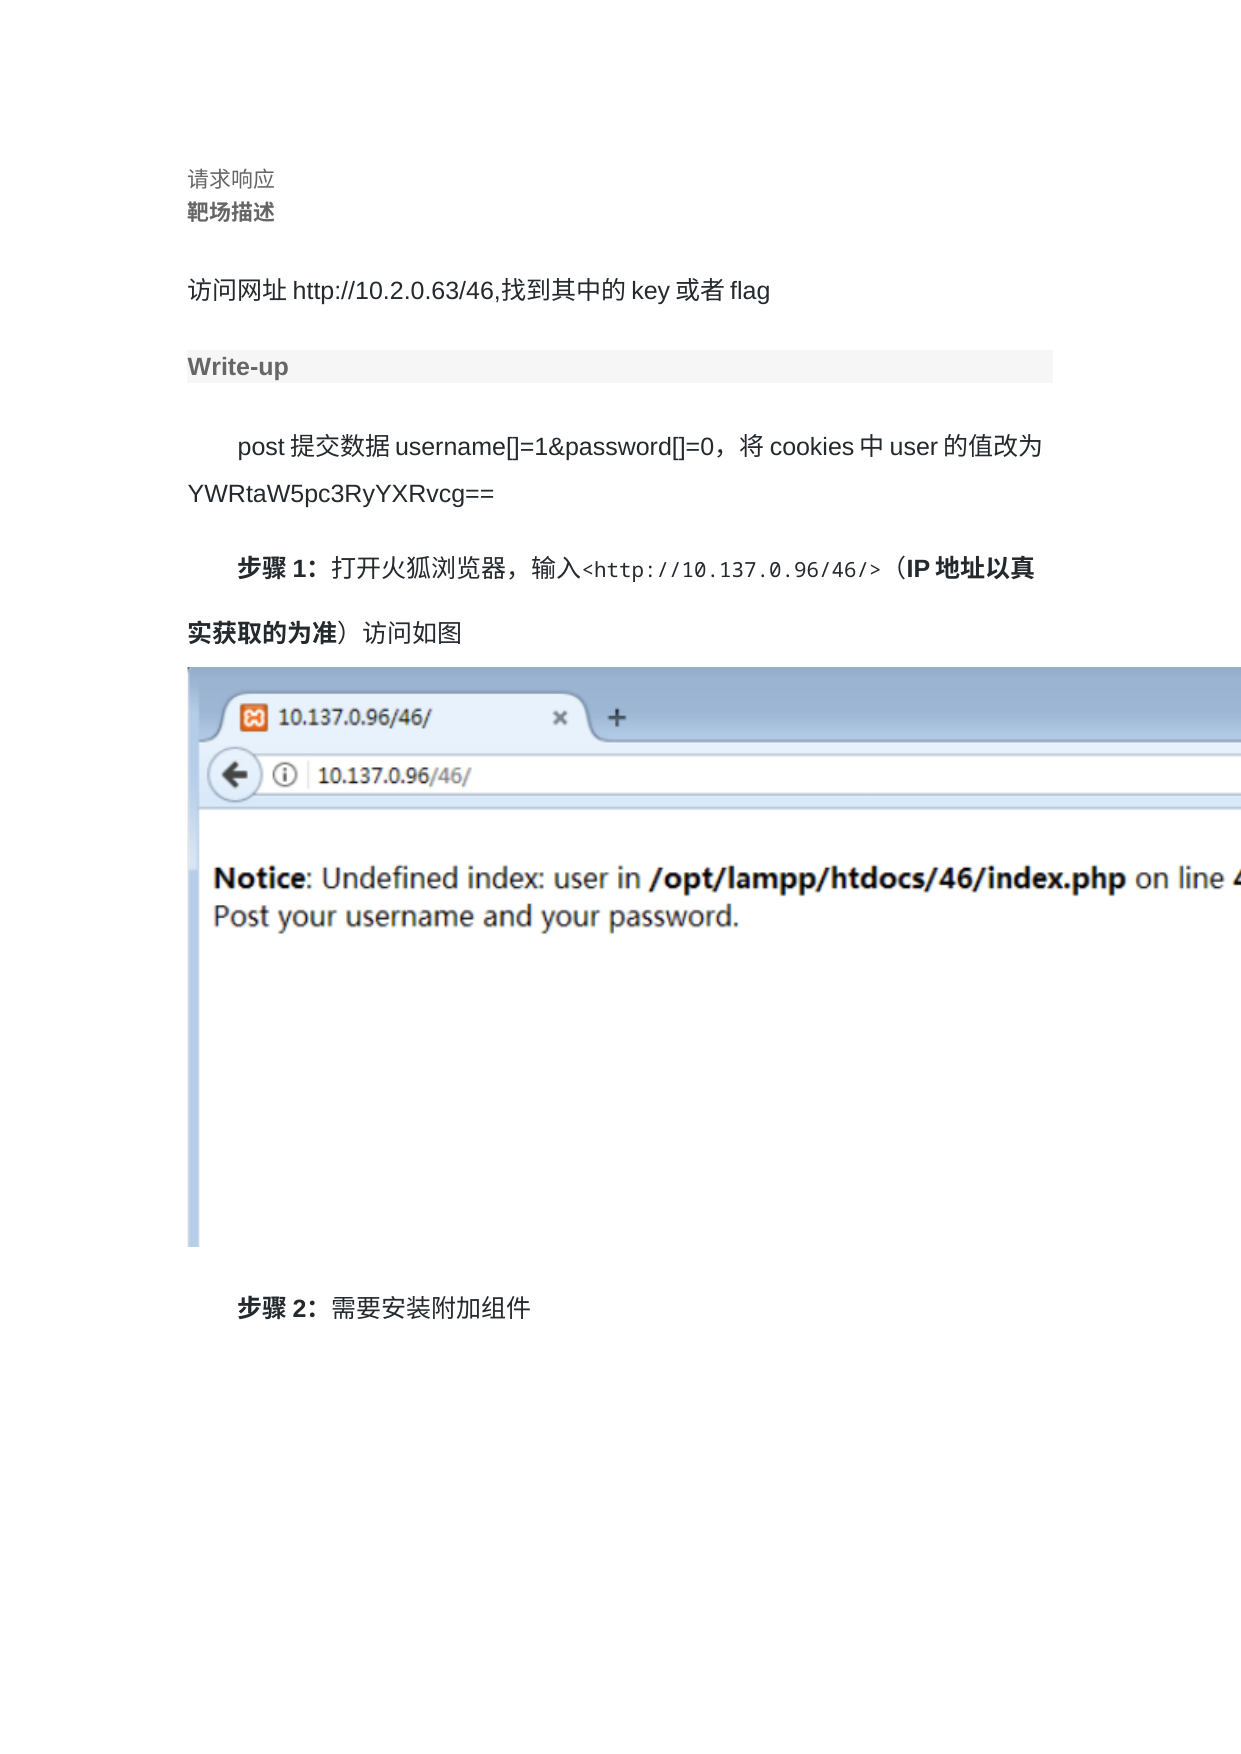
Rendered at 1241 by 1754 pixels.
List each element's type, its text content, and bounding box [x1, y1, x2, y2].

text 靶场描述 [187, 194, 1053, 227]
text 步骤1：打开火狐浏览器，输入<http://10.137.0.96/46/>（IP地址以真实获取的为准）访问如图 [187, 534, 1053, 664]
picture [187, 667, 1241, 1247]
text Write-up [187, 350, 1053, 383]
text 步骤2：需要安装附加组件 [187, 1274, 1053, 1339]
text 访问网址http://10.2.0.63/46,找到其中的key或者flag [187, 256, 1053, 321]
text 请求响应 [187, 162, 1053, 194]
text post提交数据username[]=1&password[]=0，将cookies中user的值改为YWRtaW5pc3RyYXRvcg== [187, 412, 1053, 509]
